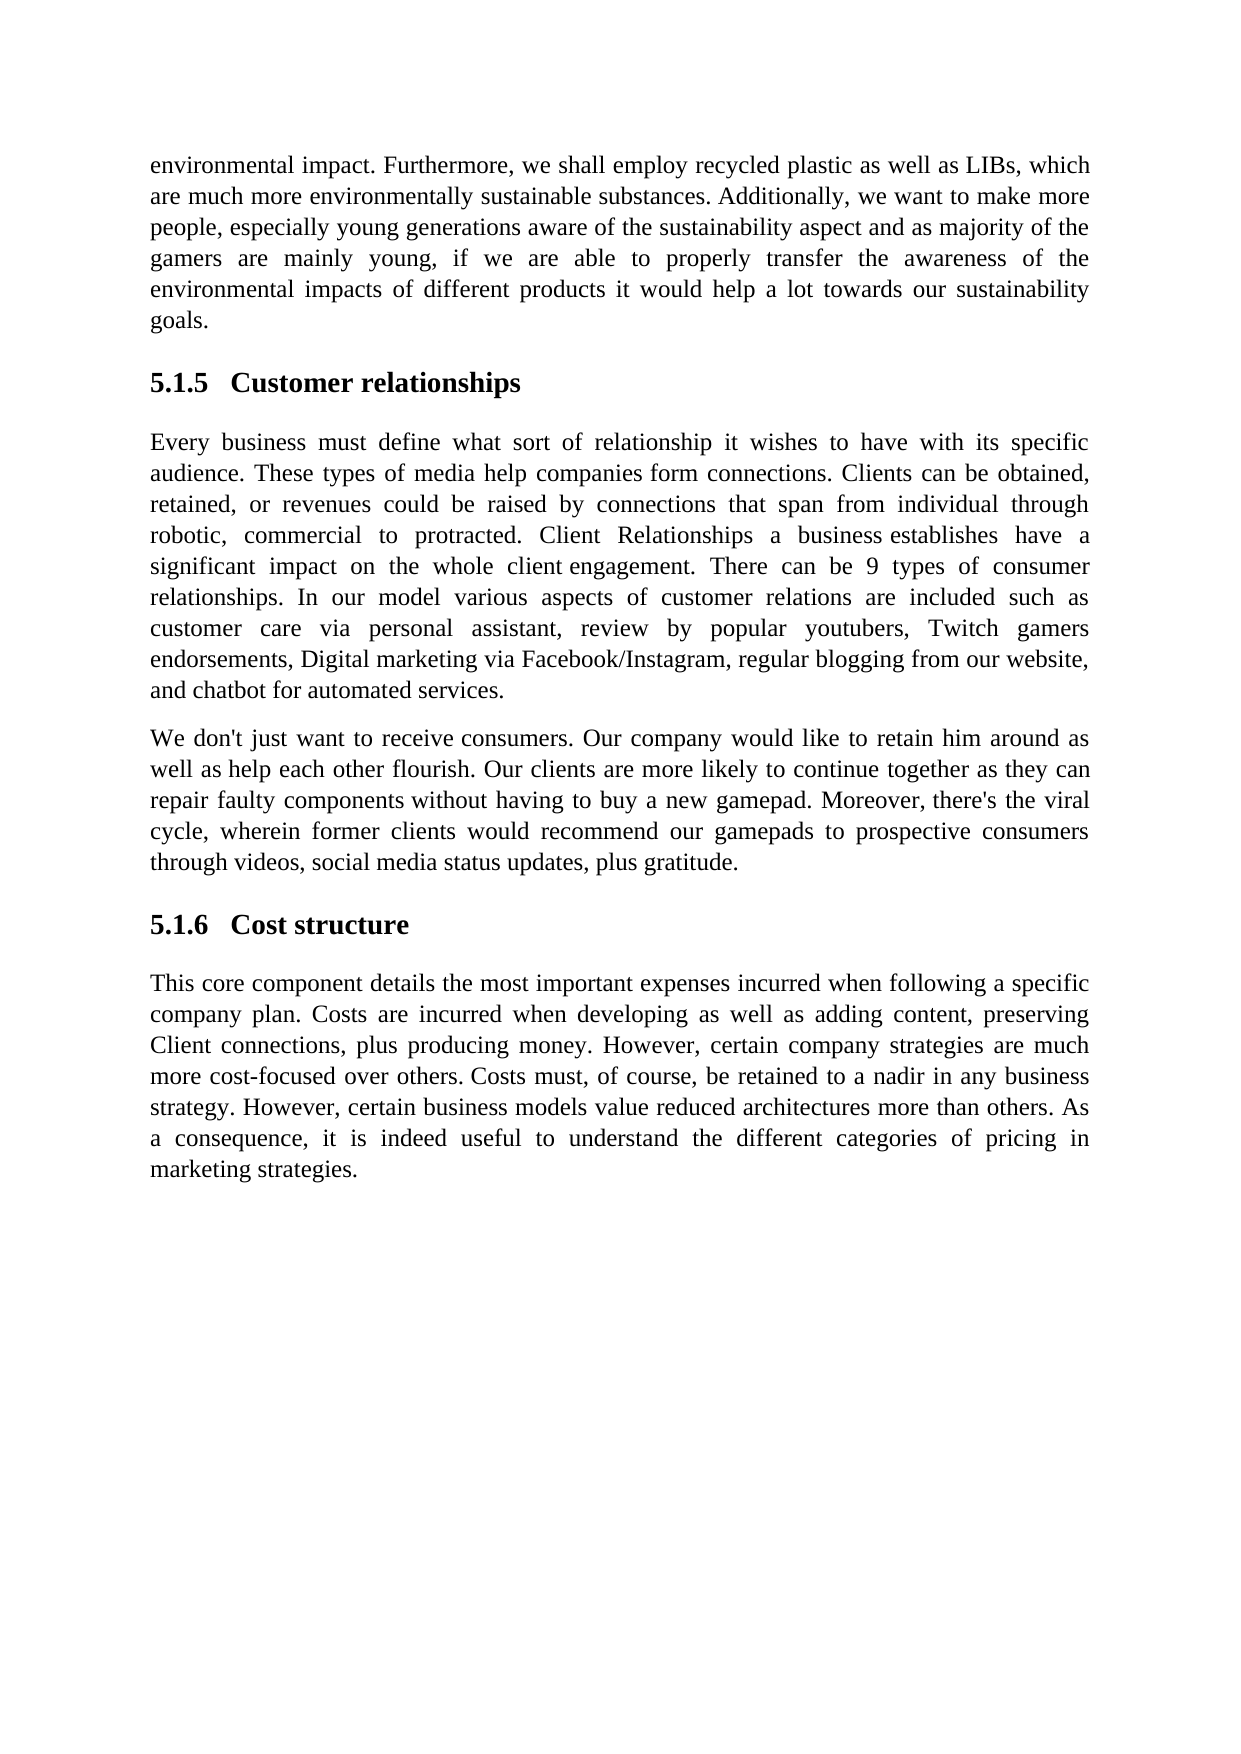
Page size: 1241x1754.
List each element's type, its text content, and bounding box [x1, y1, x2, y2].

text We don't just want to receive consumers. Our company would like to retain him around as well as help each other flourish. Our clients are more likely to continue together as they can repair faulty components without having to buy a new gamepad. Moreover, there's the viral cycle, wherein former clients would recommend our gamepads to prospective consumers through videos, social media status updates, plus gratitude. [150, 723, 1090, 876]
subtitle 5.1.6 Cost structure [150, 907, 1090, 941]
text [150, 150, 1090, 334]
subtitle 5.1.5 Customer relationships [150, 365, 1090, 399]
text Every business must define what sort of relationship it wishes to have with its specific audience. These types of media help companies form connections. Clients can be obtained, retained, or revenues could be raised by connections that span from individual through robotic, commercial to protracted. Client Relationships a business establishes have a significant impact on the whole client engagement. There can be 9 types of consumer relationships. In our model various aspects of customer relations are included such as customer care via personal assistant, review by popular youtubers, Twitch gamers endorsements, Digital marketing via Facebook/Instagram, regular blogging from our website, and chatbot for automated services. [150, 427, 1090, 704]
text This core component details the most important expenses incurred when following a specific company plan. Costs are incurred when developing as well as adding content, preserving Client connections, plus producing money. However, certain company strategies are much more cost-focused over others. Costs must, of course, be retained to a nadir in any business strategy. However, certain business models value reduced architectures more than others. As a consequence, it is indeed useful to understand the different categories of pricing in marketing strategies. [150, 968, 1090, 1183]
